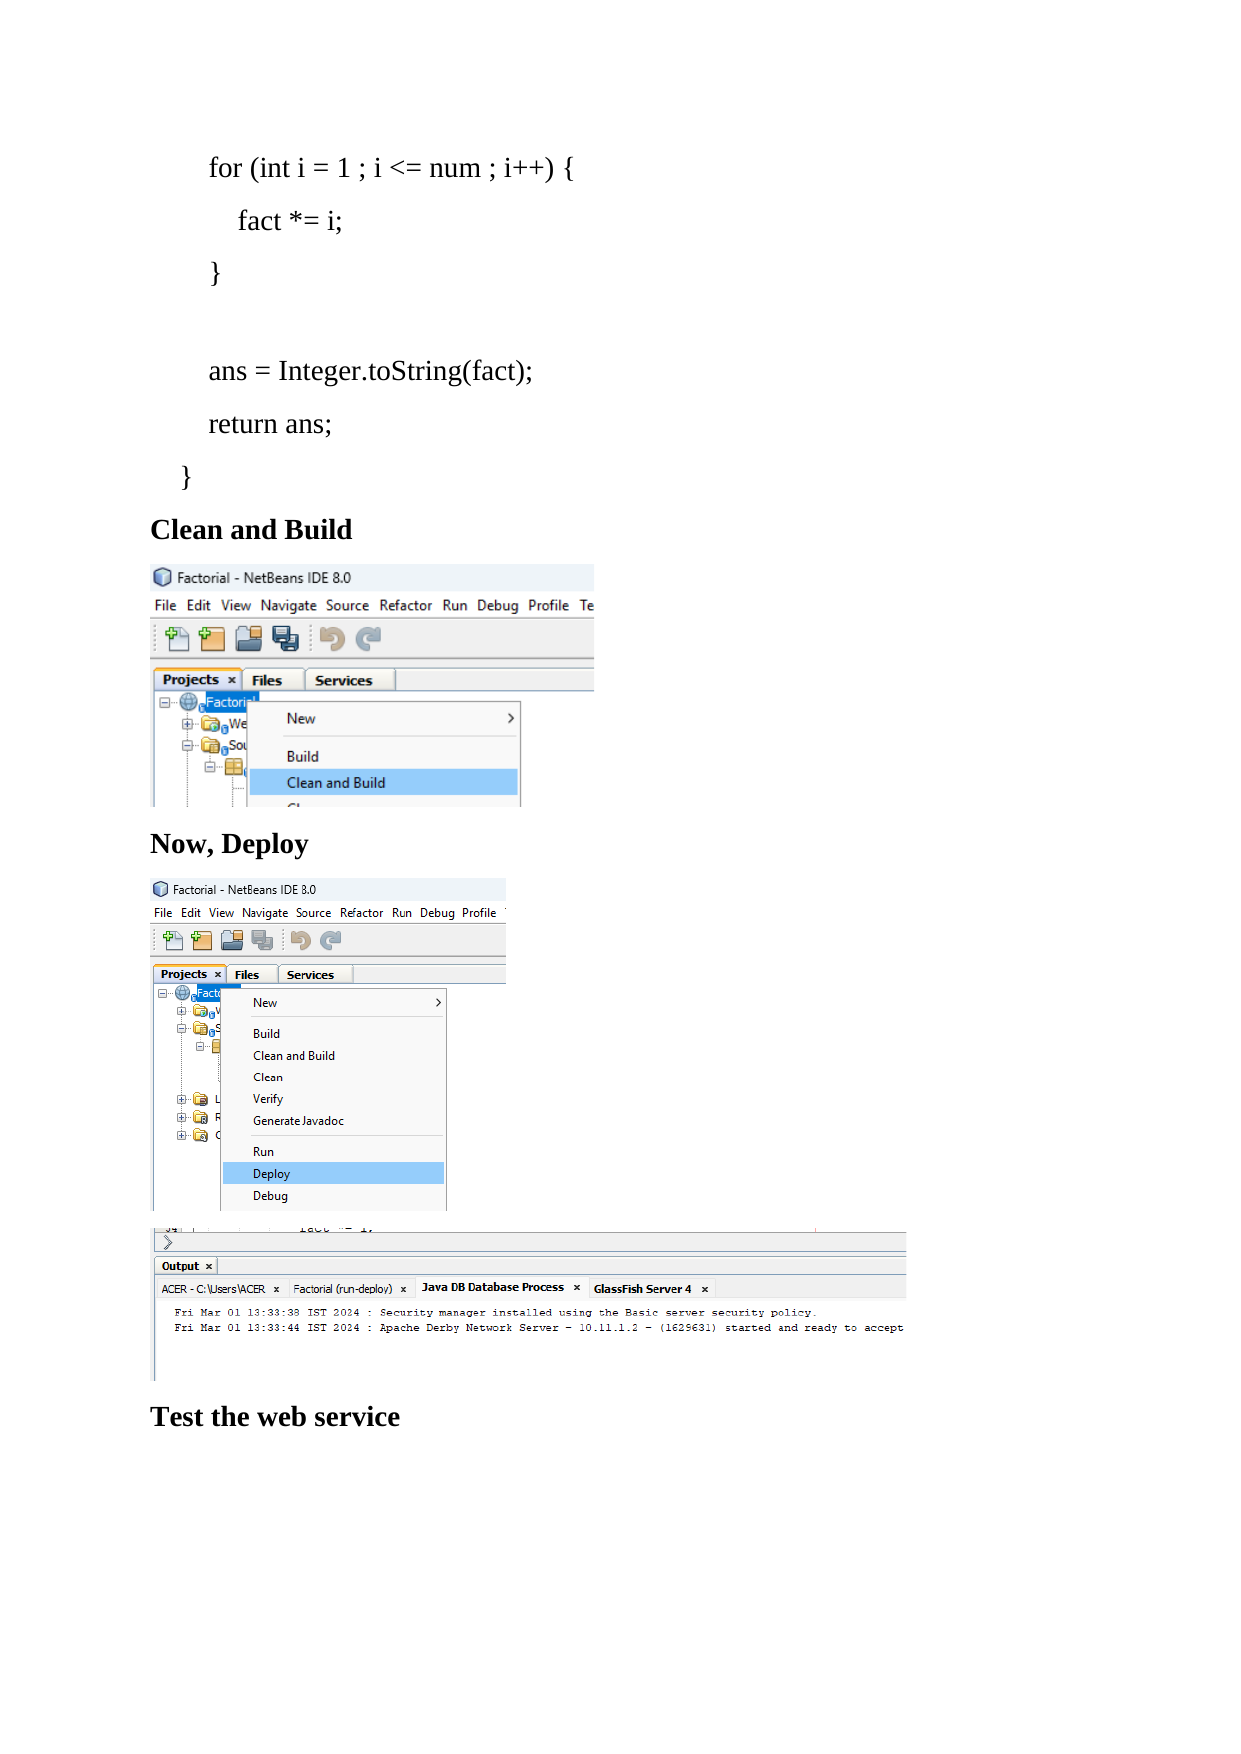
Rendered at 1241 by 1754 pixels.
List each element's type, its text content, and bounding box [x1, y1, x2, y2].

text } [150, 459, 1090, 493]
text ans = Integer.toString(fact); [150, 353, 1090, 387]
text Now, Deploy [150, 826, 1090, 859]
picture [150, 564, 595, 807]
text fact *= i; [150, 203, 1090, 236]
text Test the web service [150, 1399, 1090, 1433]
text Clean and Build [150, 512, 1090, 546]
text for (int i = 1 ; i <= num ; i++) { [150, 150, 1090, 183]
picture [150, 878, 506, 1211]
picture [150, 1228, 907, 1381]
text return ans; [150, 406, 1090, 440]
text } [150, 256, 1090, 289]
